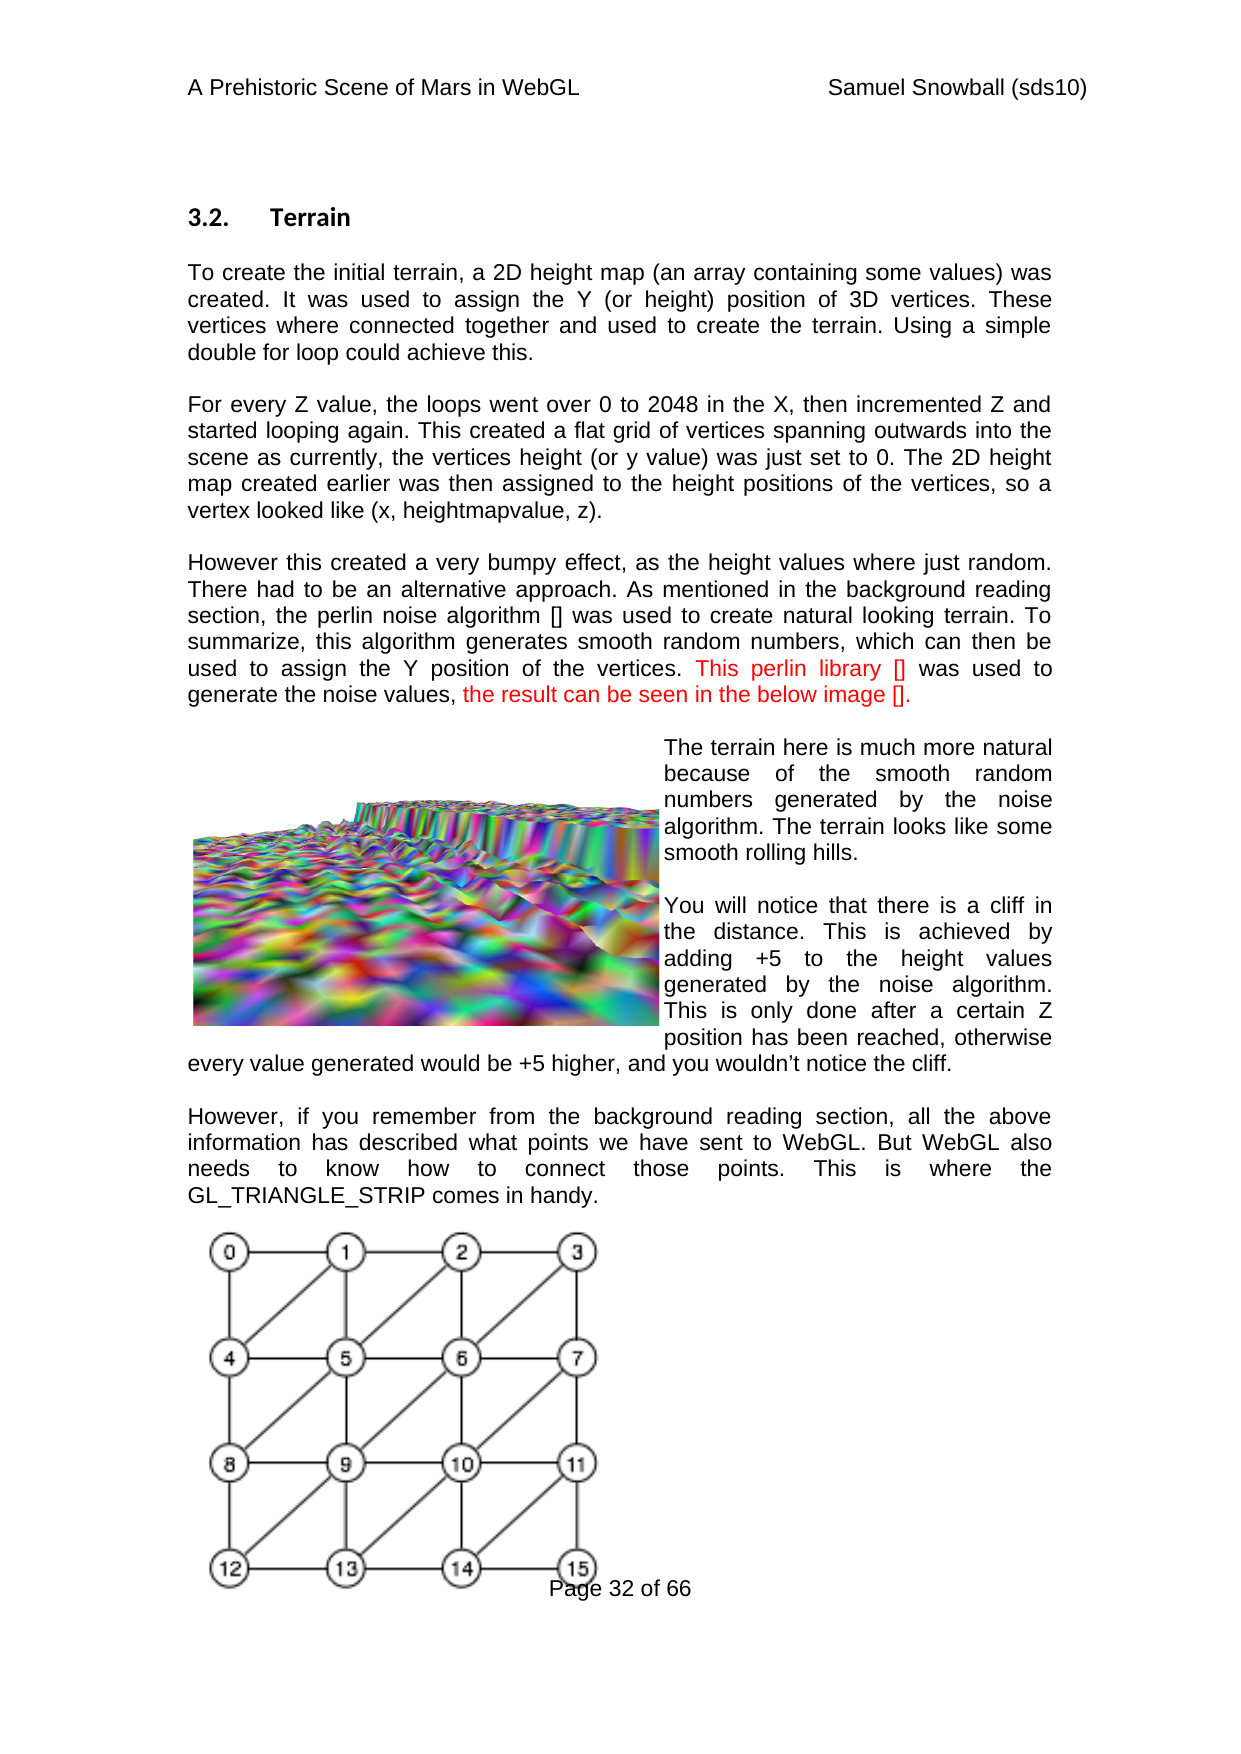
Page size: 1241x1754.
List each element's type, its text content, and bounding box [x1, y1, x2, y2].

text To create the initial terrain, a 2D height map (an array containing some values) was created. It was used to assign the Y (or height) position of 3D vertices. These vertices where connected together and used to create the terrain. Using a simple double for loop could achieve this. [187, 259, 1053, 365]
text However this created a very bumpy effect, as the height values where just random. There had to be an alternative approach. As mentioned in the background reading section, the perlin noise algorithm [] was used to create natural looking terrain. To summarize, this algorithm generates smooth random numbers, which can then be used to assign the Y position of the vertices. This perlin library [] was used to generate the noise values, the result can be seen in the below image []. [187, 549, 1053, 707]
text For every Z value, the loops went over 0 to 2048 in the X, then incremented Z and started looping again. This created a flat grid of vertices spanning outwards into the scene as currently, the vertices height (or y value) was just set to 0. The 2D height map created earlier was then assigned to the height positions of the vertices, so a vertex looked like (x, heightmapvalue, z). [187, 391, 1053, 523]
text However, if you remember from the background reading section, all the above information has described what points we have sent to WebGL. But WebGL also needs to know how to connect those points. This is where the GL_TRIANGLE_STRIP comes in handy. [187, 1103, 1053, 1208]
picture [187, 866, 664, 892]
text You will notice that there is a cliff in the distance. This is achieved by adding +5 to the height values generated by the noise algorithm. This is only done after a certain Z position has been reached, otherwise every value generated would be +5 higher, and you wouldn’t notice the cliff. [187, 892, 1053, 1076]
subtitle Terrain [187, 200, 1053, 233]
text The terrain here is much more natural because of the smooth random numbers generated by the noise algorithm. The terrain looks like some smooth rolling hills. [187, 734, 1053, 866]
picture [187, 1208, 620, 1610]
